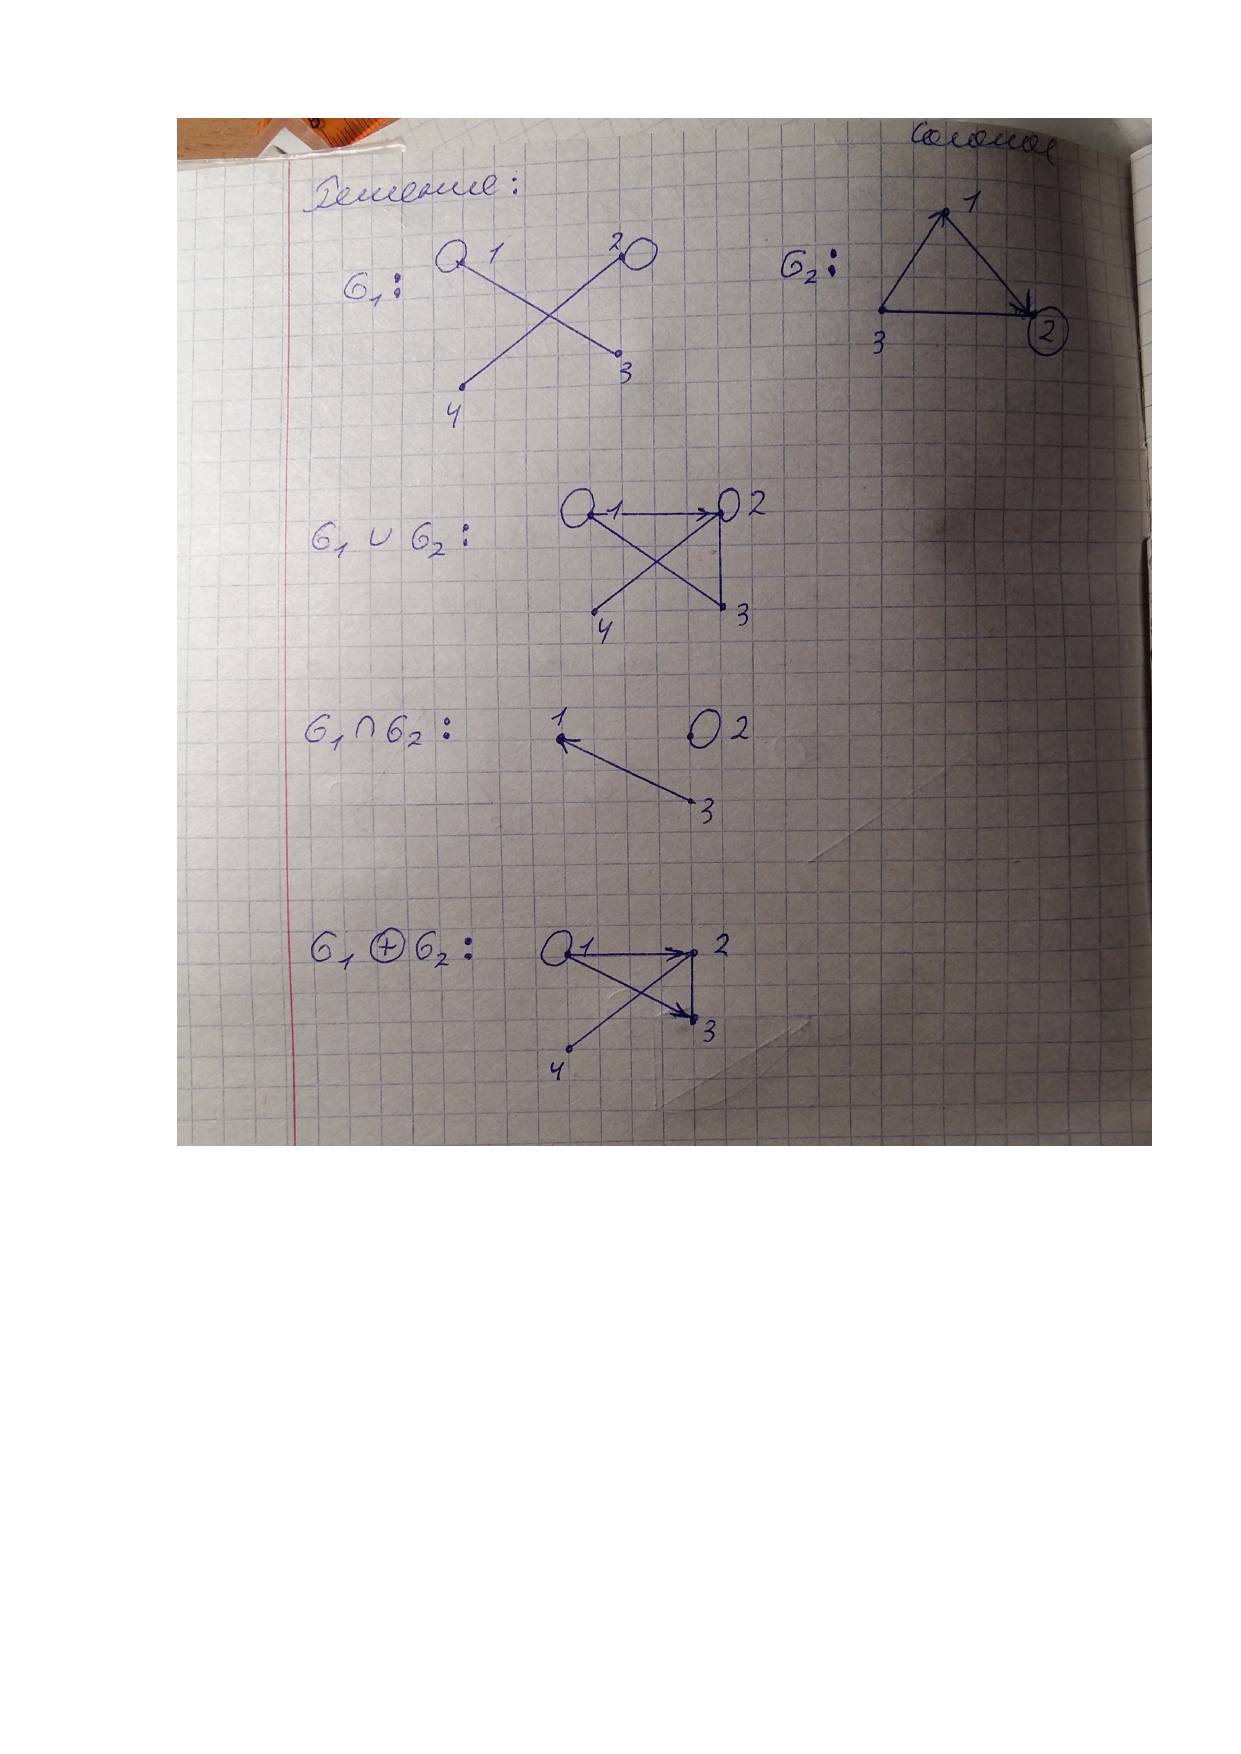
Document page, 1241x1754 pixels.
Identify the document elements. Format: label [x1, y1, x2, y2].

picture [177, 118, 1152, 1146]
